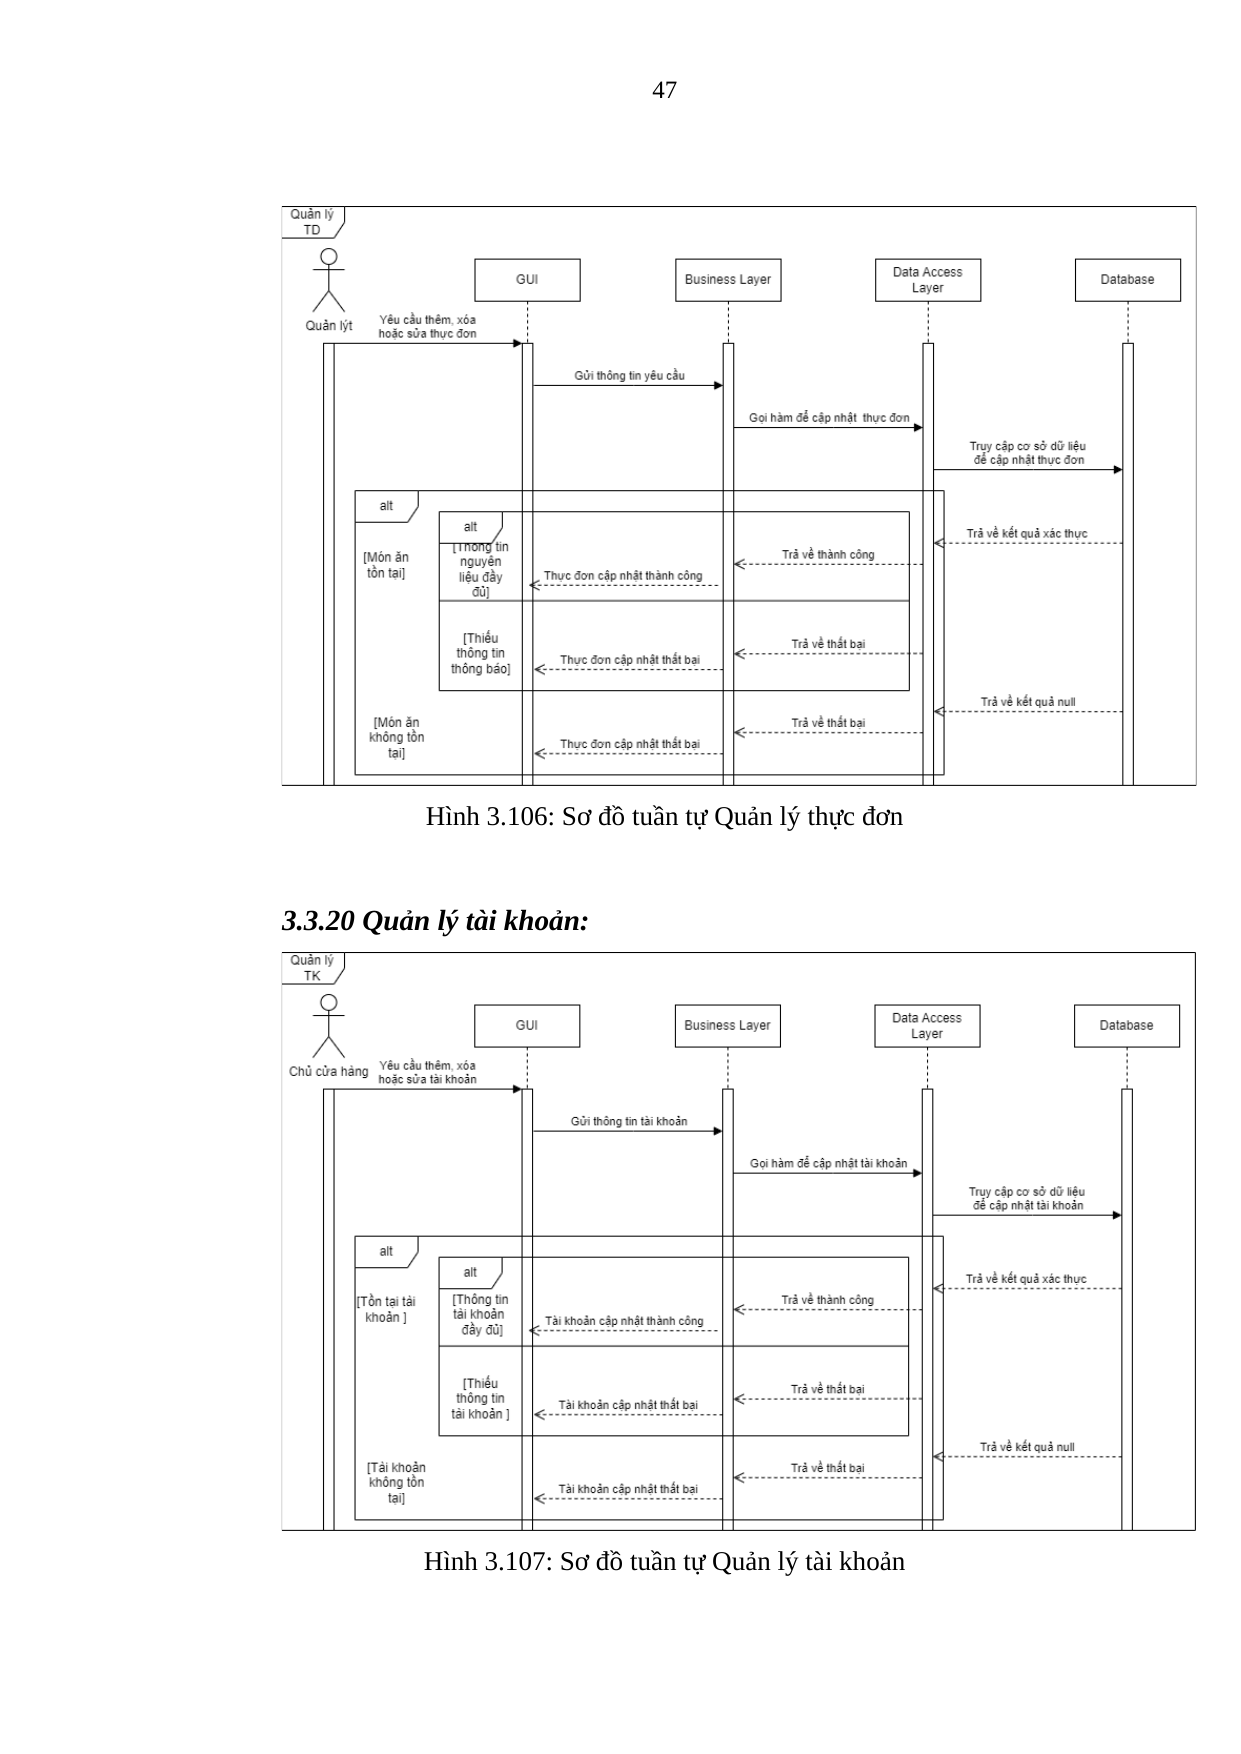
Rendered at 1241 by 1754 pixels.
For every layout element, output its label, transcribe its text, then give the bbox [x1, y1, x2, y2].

text Hình 3.107: Sơ đồ tuần tự Quản lý tài khoản [207, 1545, 1122, 1577]
text 3.3.20 Quản lý tài khoản: [207, 903, 1122, 936]
picture [281, 206, 1197, 787]
picture [281, 952, 1197, 1532]
text Hình 3.106: Sơ đồ tuần tự Quản lý thực đơn [207, 800, 1122, 831]
